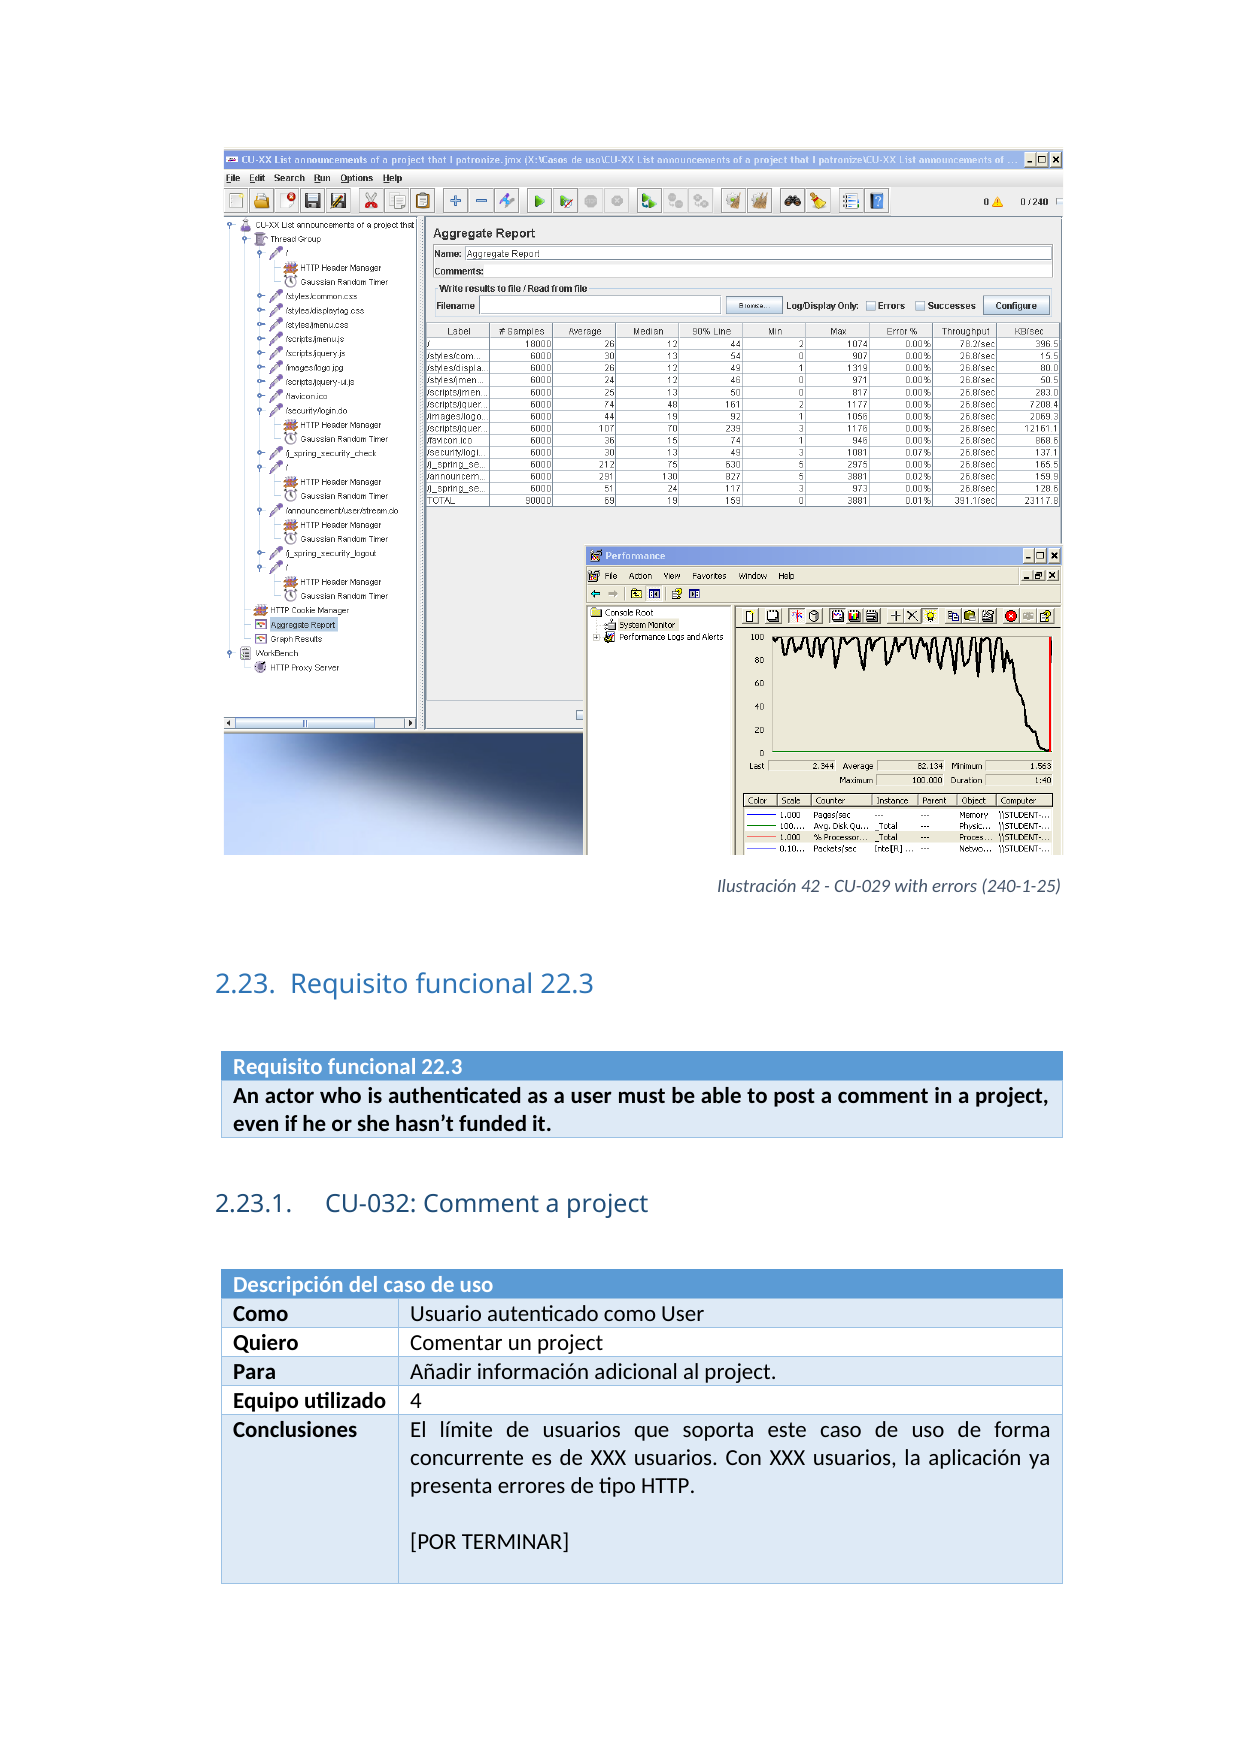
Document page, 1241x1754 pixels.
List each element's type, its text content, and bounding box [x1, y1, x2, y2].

table_cell 4 [399, 1386, 1062, 1414]
subtitle CU-032: Comment a project [215, 1185, 1063, 1219]
subtitle Requisito funcional 22.3 [215, 964, 1063, 1001]
table_cell Como [222, 1299, 398, 1327]
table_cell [399, 1415, 1062, 1583]
table_header Requisito funcional 22.3 [222, 1052, 1062, 1080]
table_cell Para [222, 1357, 398, 1385]
table_cell Añadir información adicional al project. [399, 1357, 1062, 1385]
table_cell An actor who is authenticated as a user must be able to post a comment in a project, even if he or she hasn’t funded it. [222, 1081, 1062, 1137]
table_cell Conclusiones [222, 1415, 398, 1583]
table_cell Usuario autenticado como User [399, 1299, 1062, 1327]
table_cell Quiero [222, 1328, 398, 1356]
picture [223, 147, 1064, 855]
table_cell Equipo utilizado [222, 1386, 398, 1414]
table_cell Comentar un project [399, 1328, 1062, 1356]
table_header Descripción del caso de uso [222, 1270, 1062, 1298]
